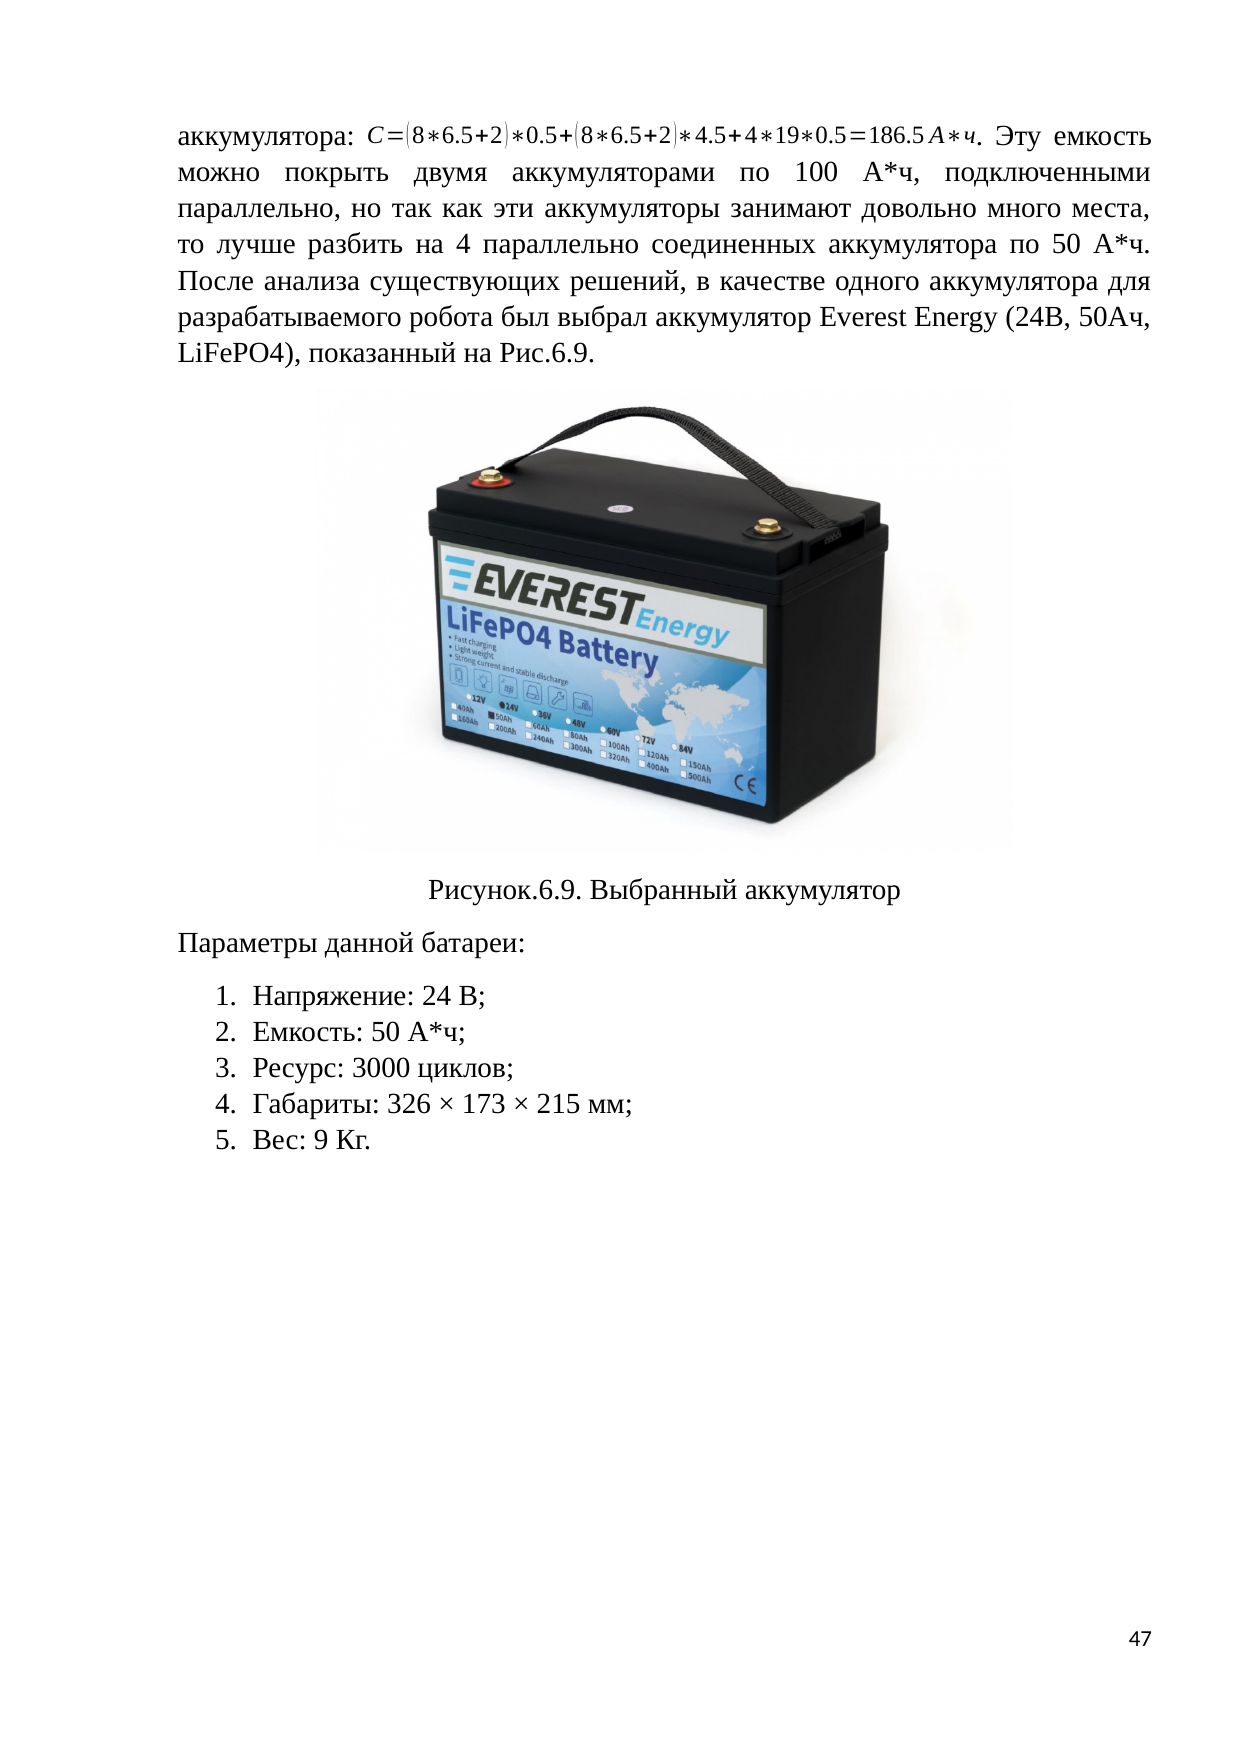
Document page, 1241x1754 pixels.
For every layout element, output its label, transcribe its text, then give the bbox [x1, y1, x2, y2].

list Ресурс: 3000 циклов; [215, 1050, 1152, 1084]
list Вес: 9 Кг. [215, 1122, 1152, 1156]
text Параметры данной батареи: [177, 925, 1152, 959]
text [177, 118, 1152, 368]
picture [315, 387, 1014, 854]
list Габариты: 326 × 173 × 215 мм; [215, 1086, 1152, 1120]
list Напряжение: 24 В; [215, 978, 1152, 1011]
list Емкость: 50 А*ч; [215, 1014, 1152, 1048]
text Рисунок.6.9. Выбранный аккумулятор [177, 872, 1152, 906]
